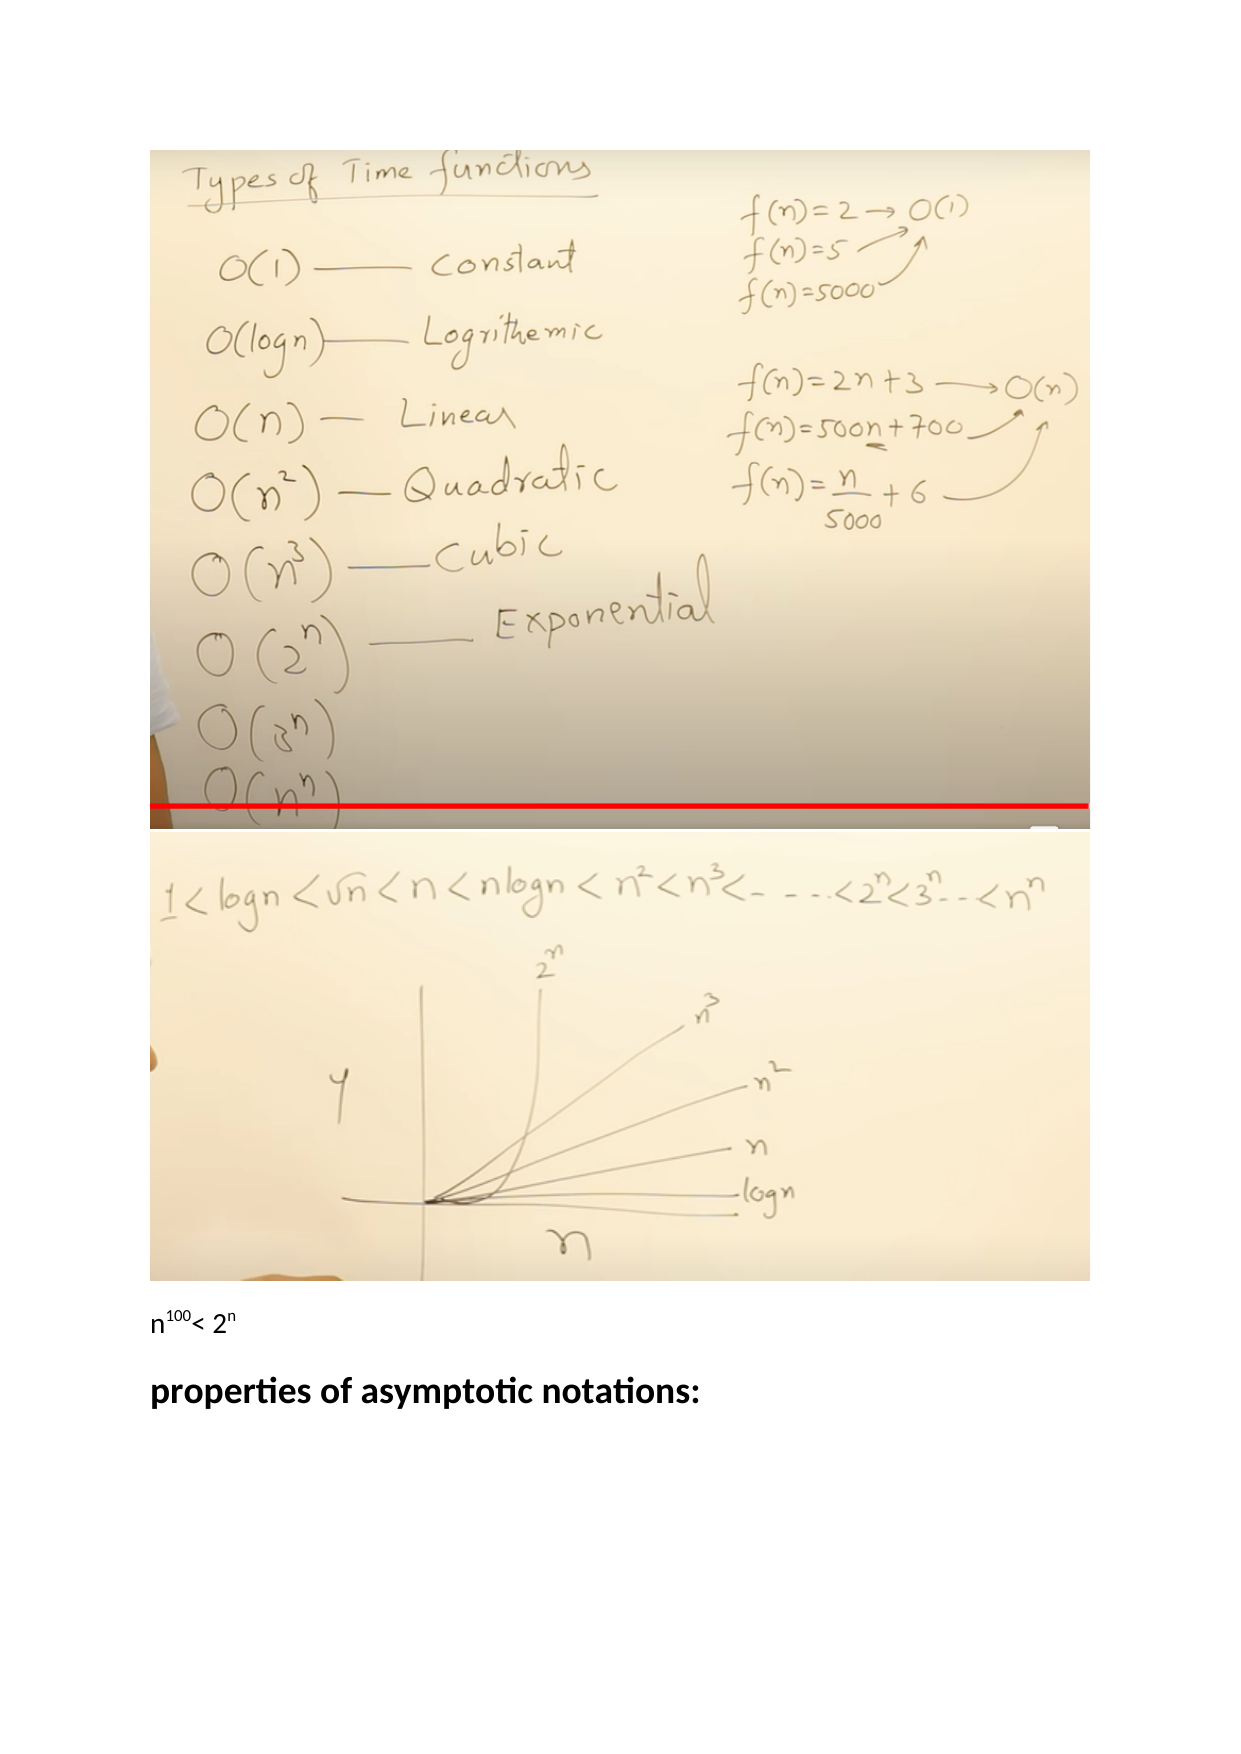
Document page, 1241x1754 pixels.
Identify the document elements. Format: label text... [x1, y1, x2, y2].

picture [150, 150, 1091, 829]
text properties of asymptotic notations: [150, 1367, 1090, 1413]
text n100< 2n [150, 1305, 1090, 1341]
picture [150, 832, 1091, 1281]
